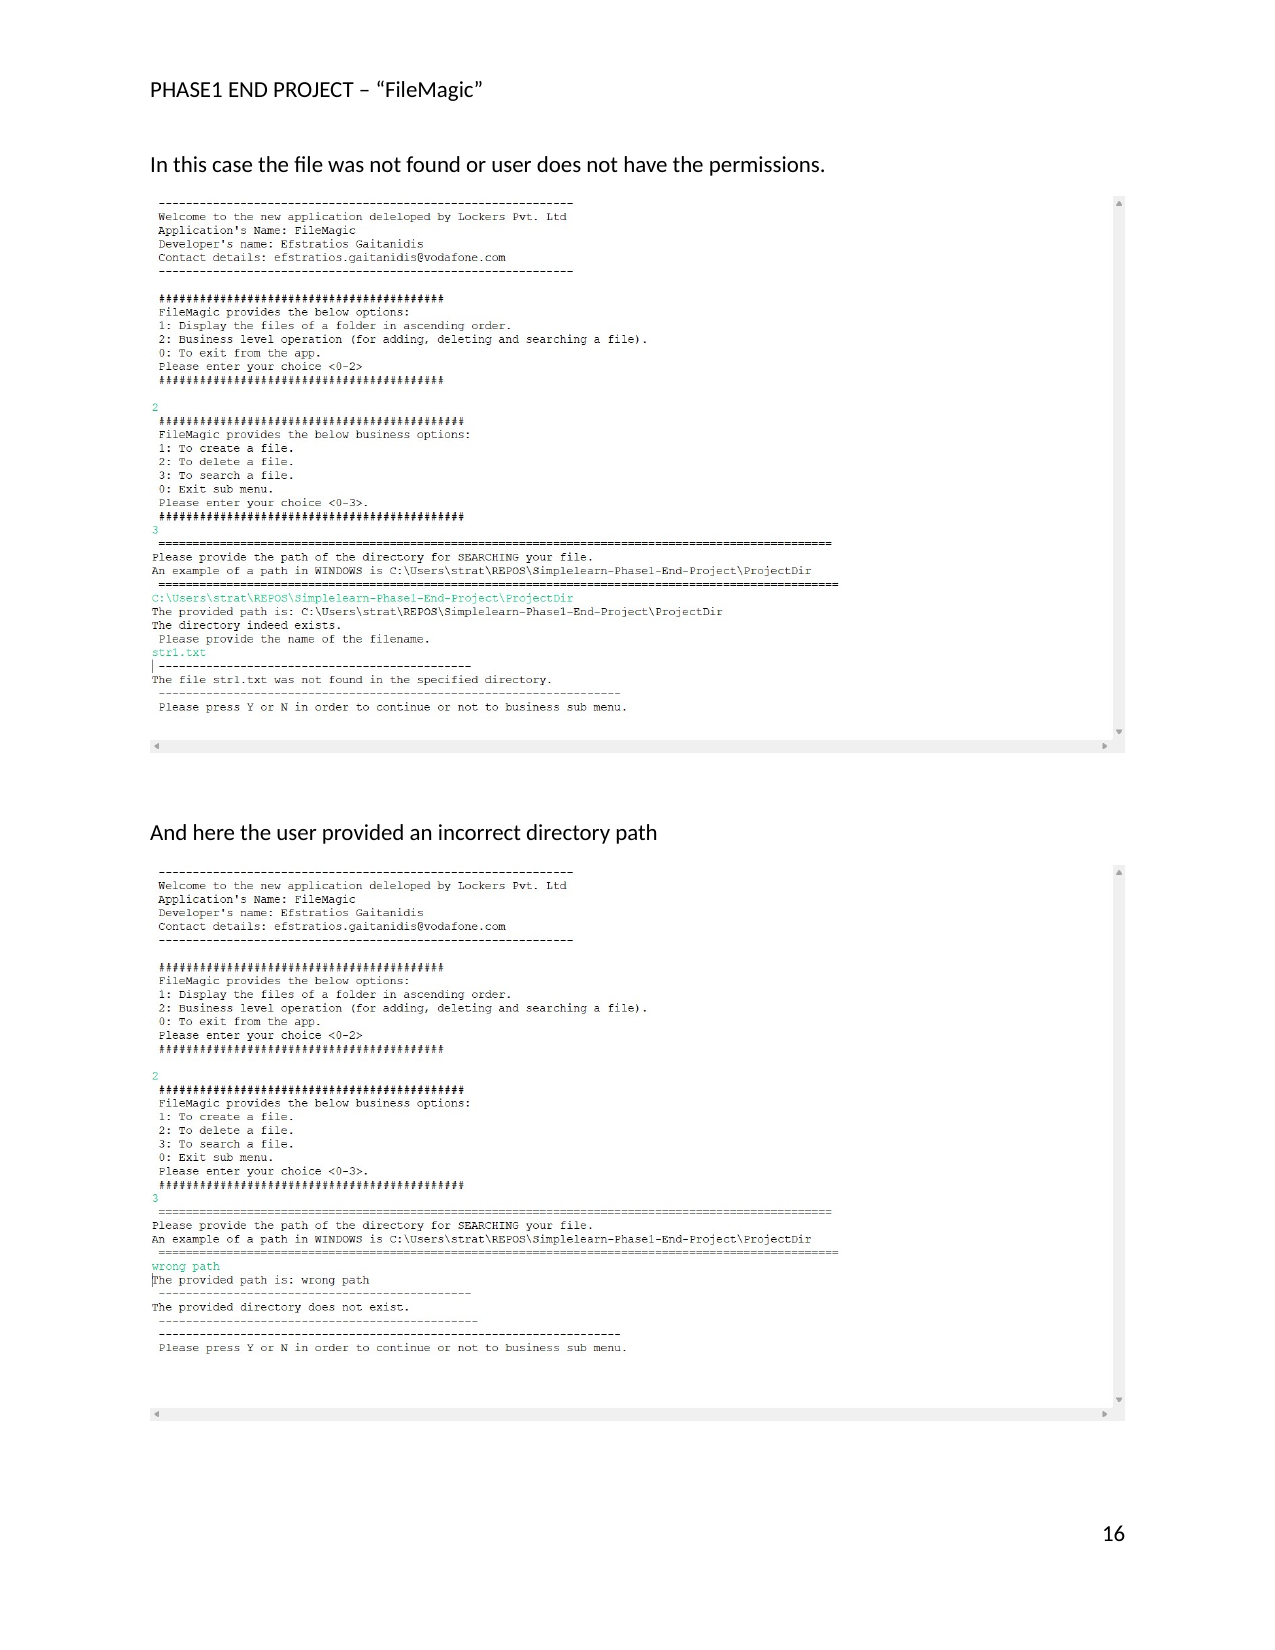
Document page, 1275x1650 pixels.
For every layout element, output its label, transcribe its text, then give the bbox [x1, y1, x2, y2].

picture [150, 865, 1125, 1421]
picture [150, 196, 1125, 753]
text In this case the file was not found or user does not have the permissions. [150, 150, 1125, 178]
text And here the user provided an incorrect directory path [150, 818, 1125, 846]
